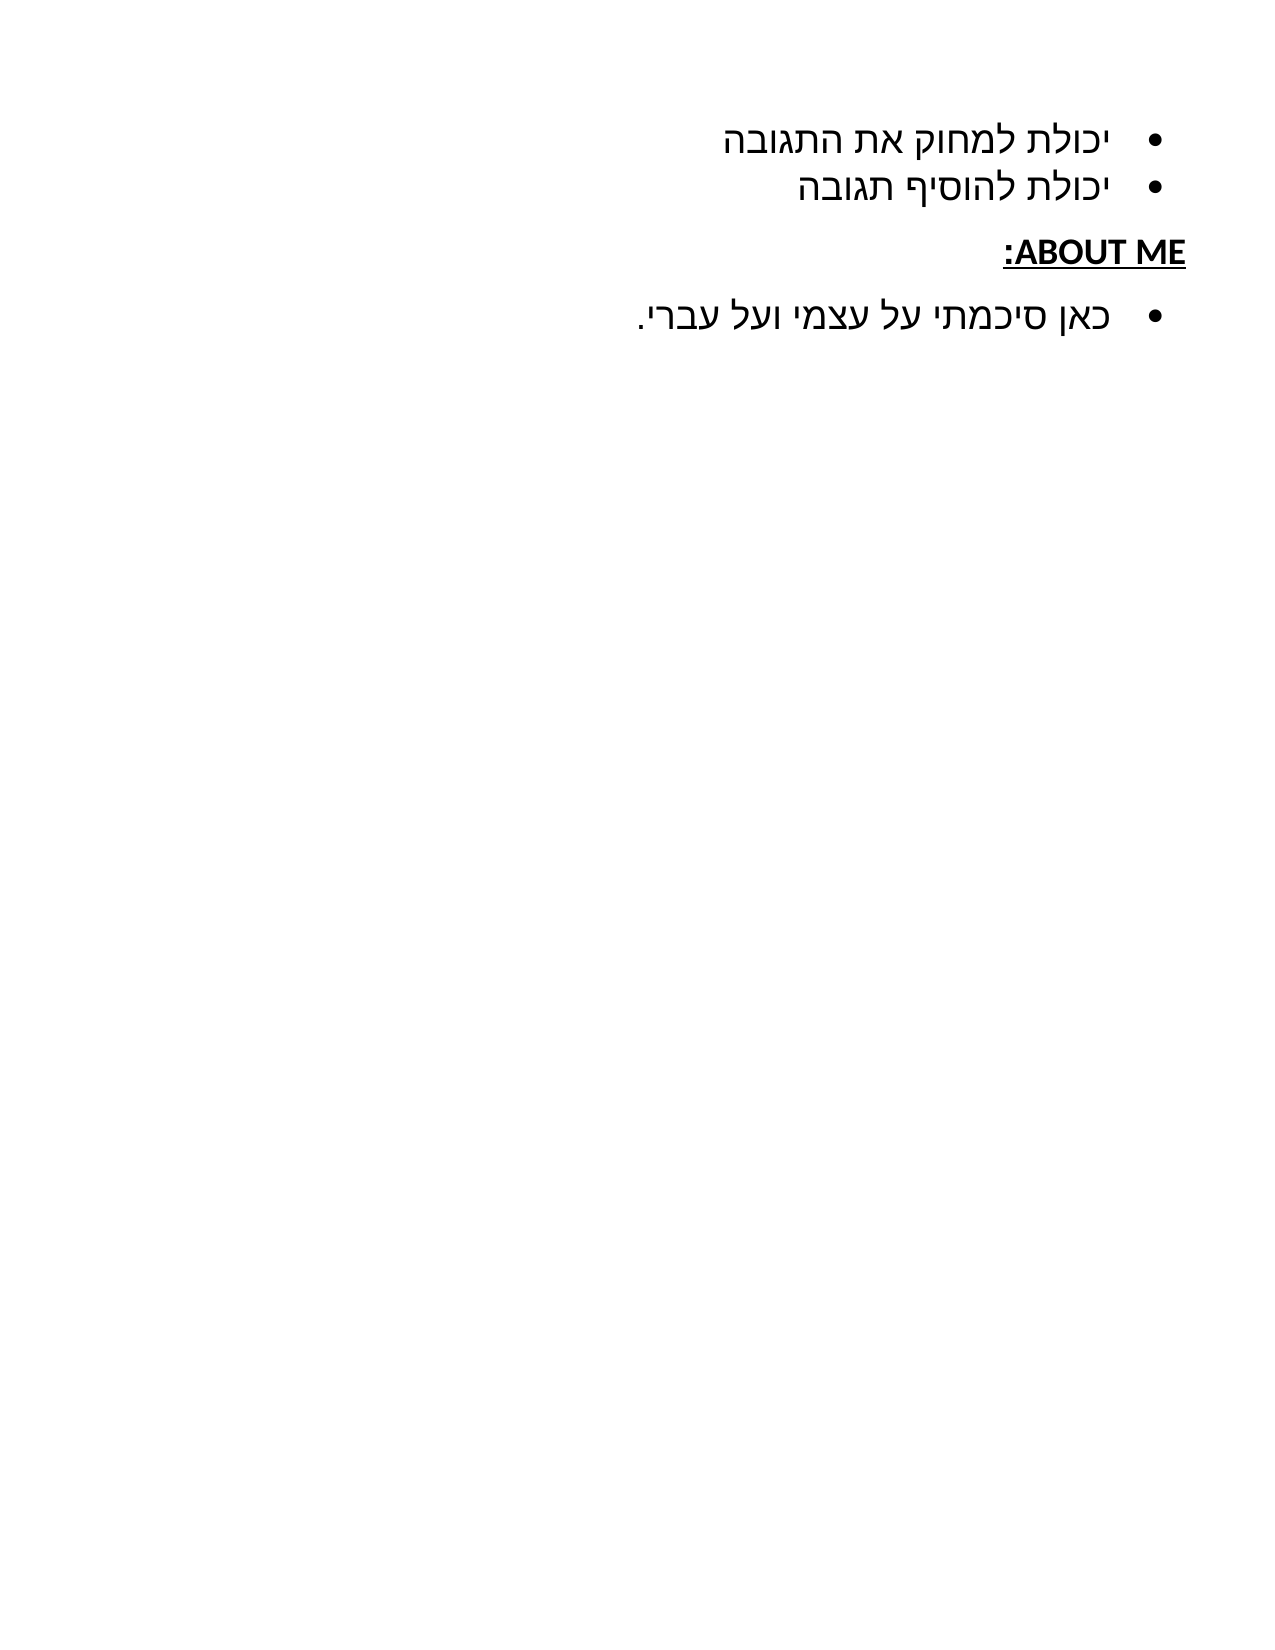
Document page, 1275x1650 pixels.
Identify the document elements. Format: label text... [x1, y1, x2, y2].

list יכולת להוסיף תגובה [177, 165, 1149, 208]
text ABOUT ME: [177, 228, 1186, 274]
list כאן סיכמתי על עצמי ועל עברי. [177, 294, 1149, 337]
list יכולת למחוק את התגובה [177, 118, 1149, 161]
